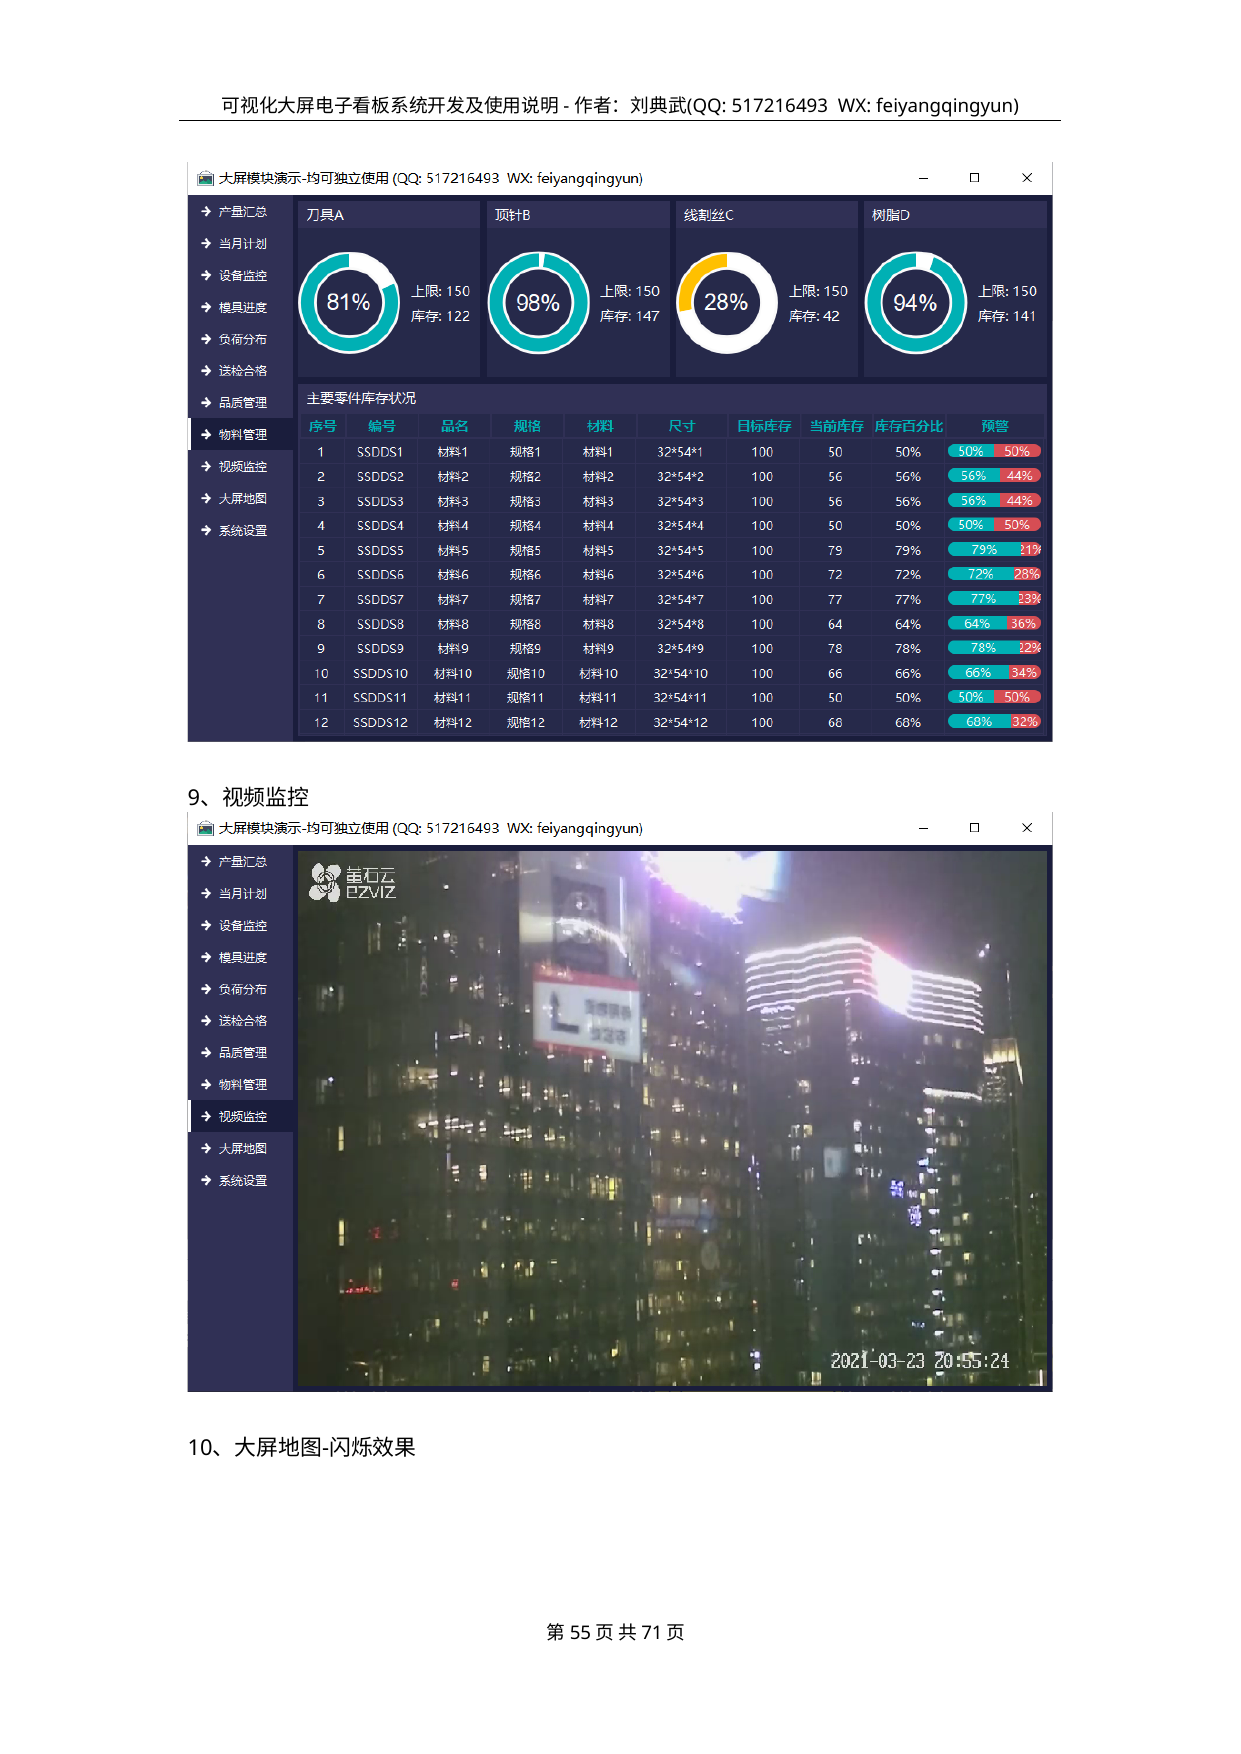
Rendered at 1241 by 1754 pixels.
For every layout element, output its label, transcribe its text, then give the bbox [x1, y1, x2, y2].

text 10、大屏地图-闪烁效果 [187, 1429, 1053, 1462]
text 9、视频监控 [187, 779, 1053, 812]
picture [187, 162, 1053, 742]
picture [187, 812, 1053, 1392]
